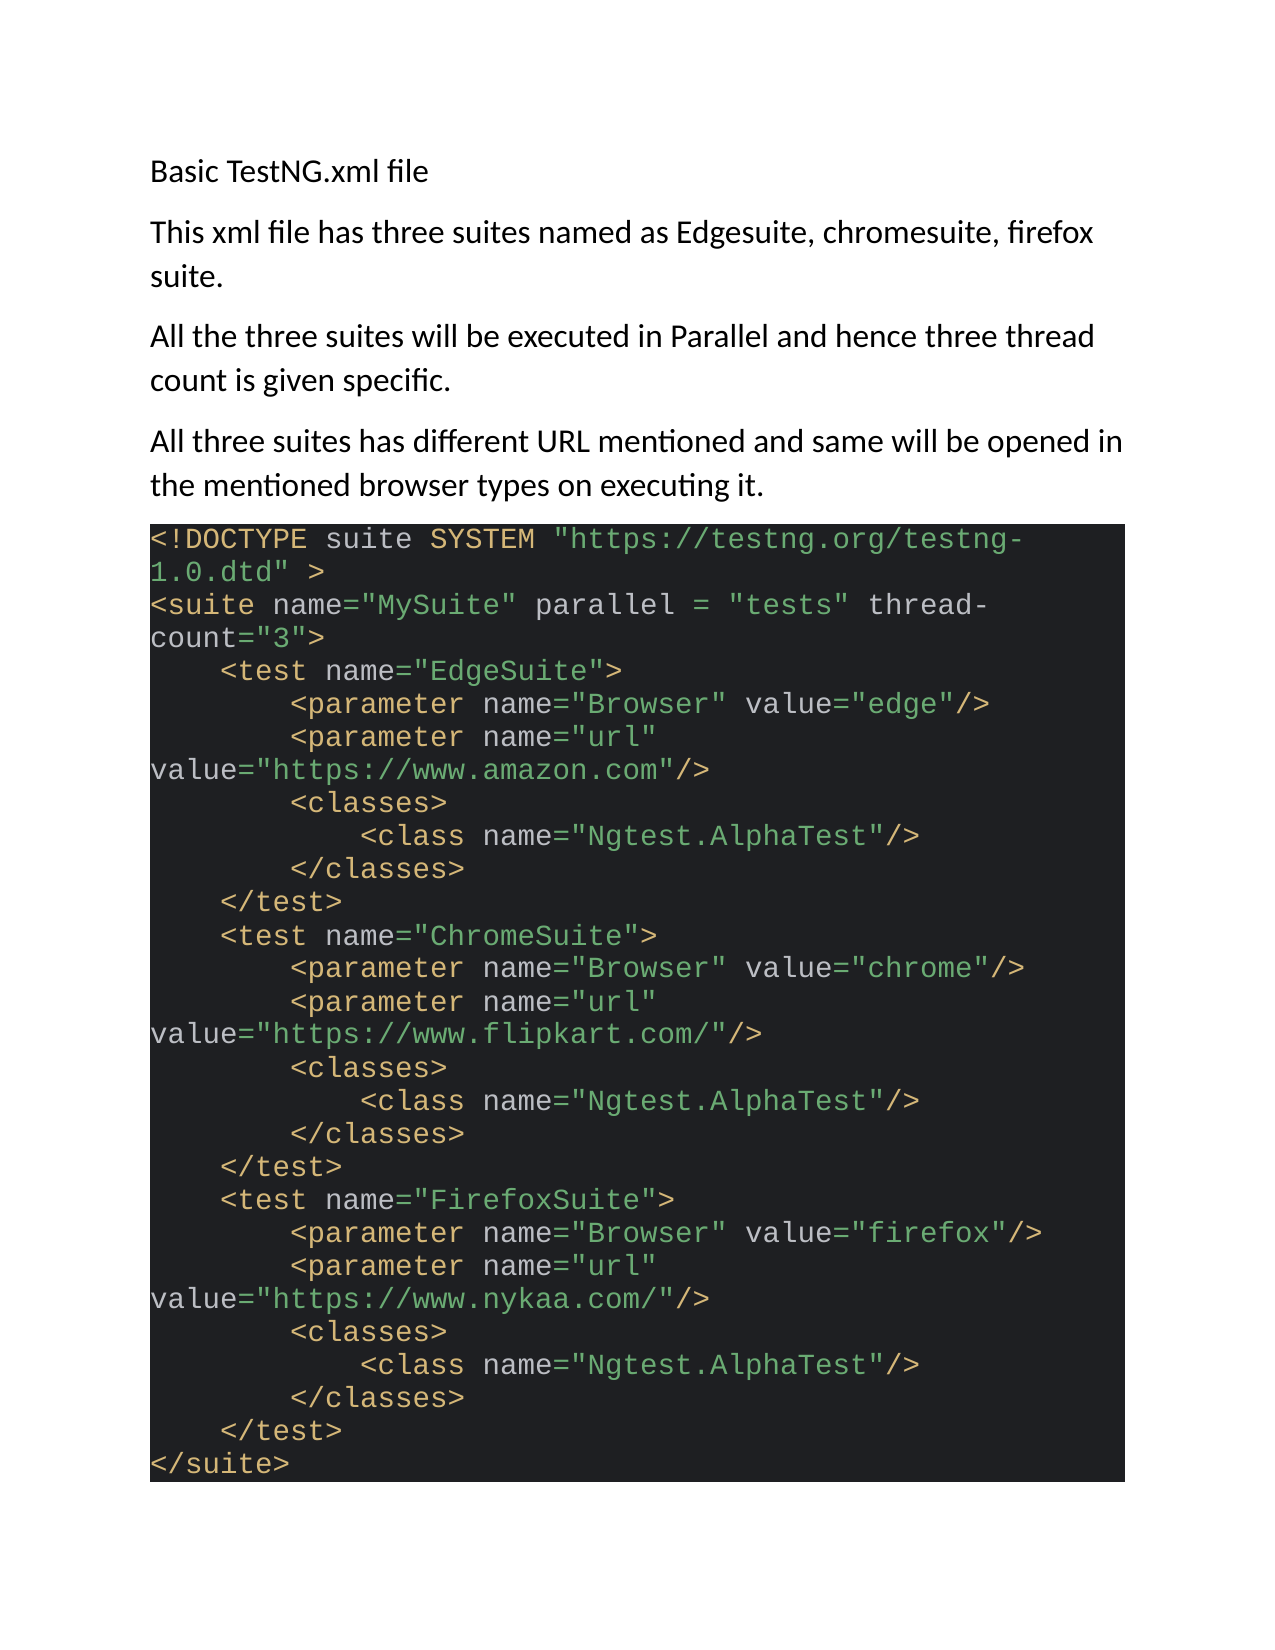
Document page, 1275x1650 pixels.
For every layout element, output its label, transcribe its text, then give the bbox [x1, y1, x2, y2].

text This xml file has three suites named as Edgesuite, chromesuite, firefox suite. [150, 211, 1125, 295]
text <!DOCTYPE suite SYSTEM "https://testng.org/testng-1.0.dtd" > <suite name="MySuite" parallel = "tests" thread-count="3"> <test name="EdgeSuite"> <parameter name="Browser" value="edge"/> <parameter name="url" value="https://www.amazon.com"/> <classes> <class name="Ngtest.AlphaTest"/> </classes> </test> <test name="ChromeSuite"> <parameter name="Browser" value="chrome"/> <parameter name="url" value="https://www.flipkart.com/"/> <classes> <class name="Ngtest.AlphaTest"/> </classes> </test> <test name="FirefoxSuite"> <parameter name="Browser" value="firefox"/> <parameter name="url" value="https://www.nykaa.com/"/> <classes> <class name="Ngtest.AlphaTest"/> </classes> </test> </suite> [150, 524, 1125, 1482]
text Basic TestNG.xml file [150, 150, 1125, 191]
text All three suites has different URL mentioned and same will be opened in the mentioned browser types on executing it. [150, 420, 1125, 504]
text All the three suites will be executed in Parallel and hence three thread count is given specific. [150, 315, 1125, 400]
